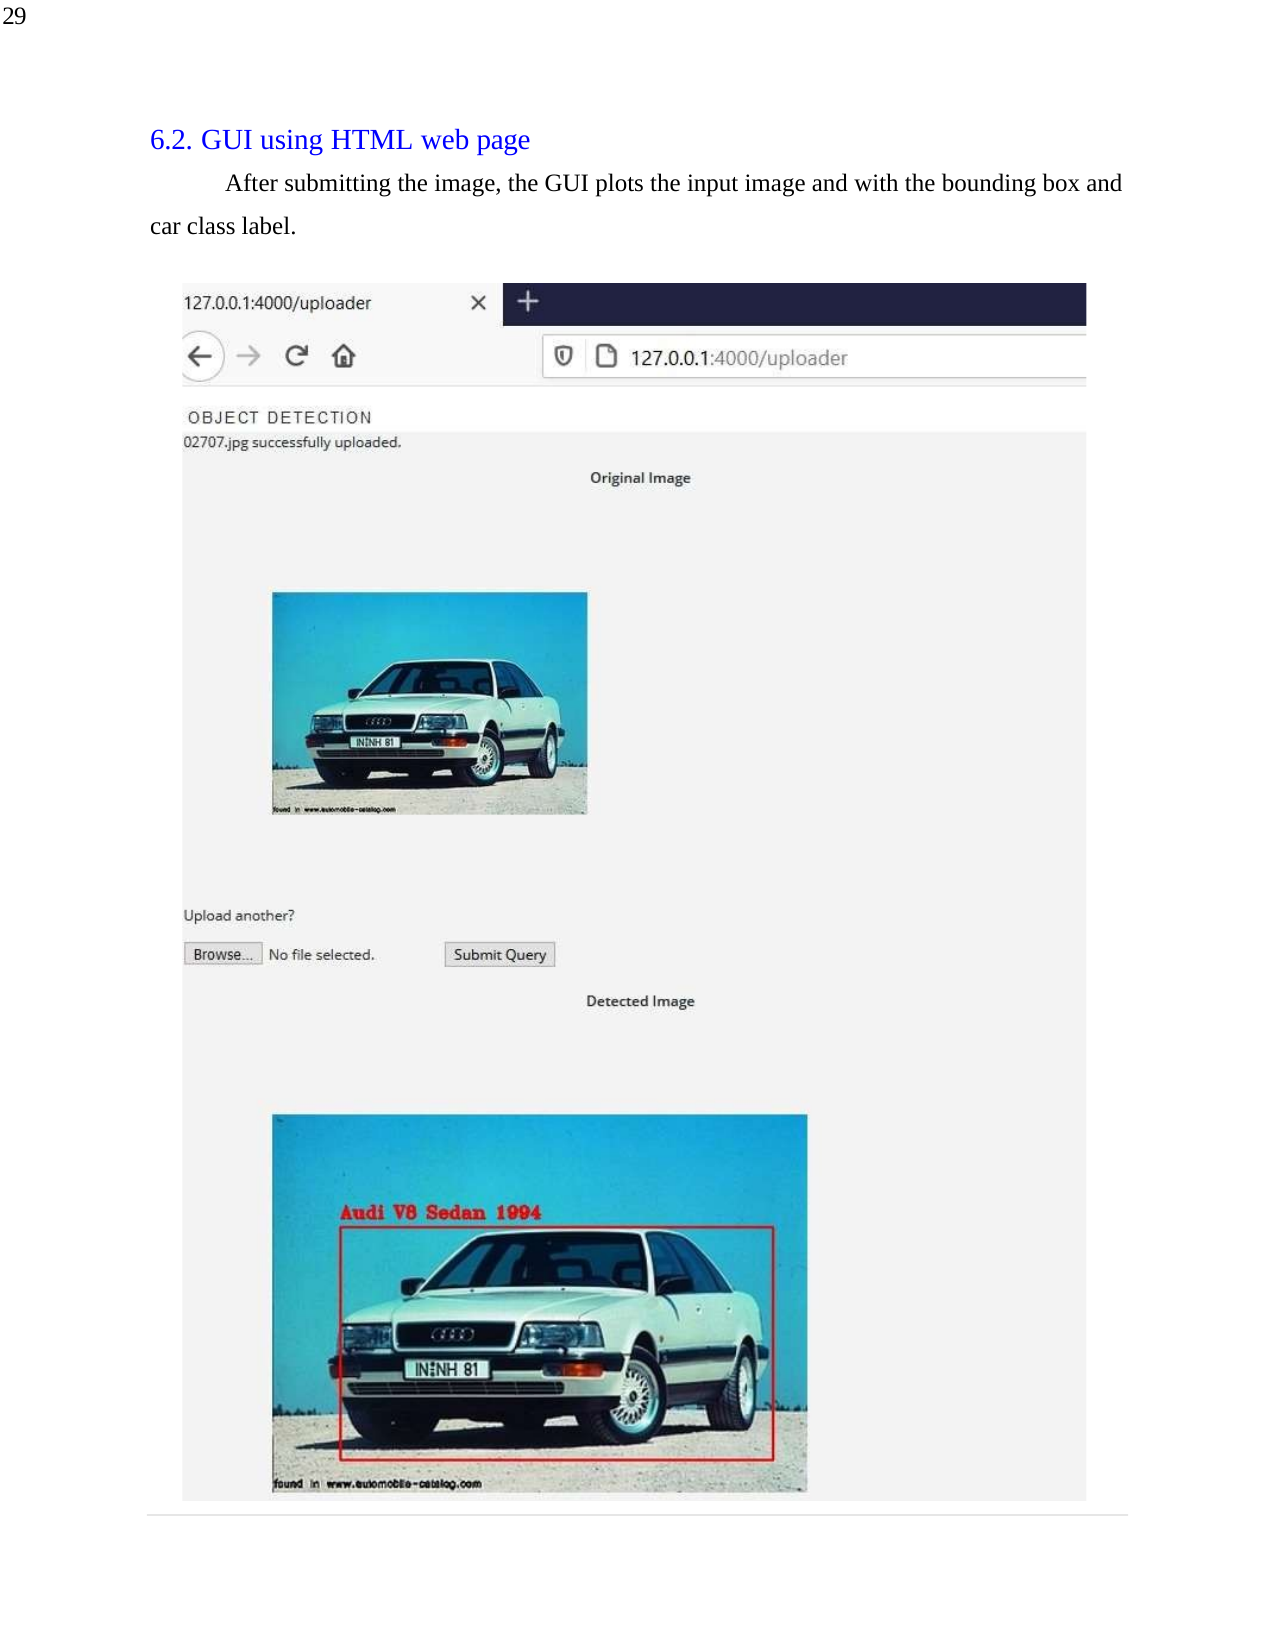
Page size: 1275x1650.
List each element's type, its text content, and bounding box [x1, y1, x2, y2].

subtitle GUI using HTML web page [150, 122, 1200, 156]
text After submitting the image, the GUI plots the input image and with the bounding box and car class label. [150, 168, 1124, 240]
picture [182, 283, 1087, 1501]
